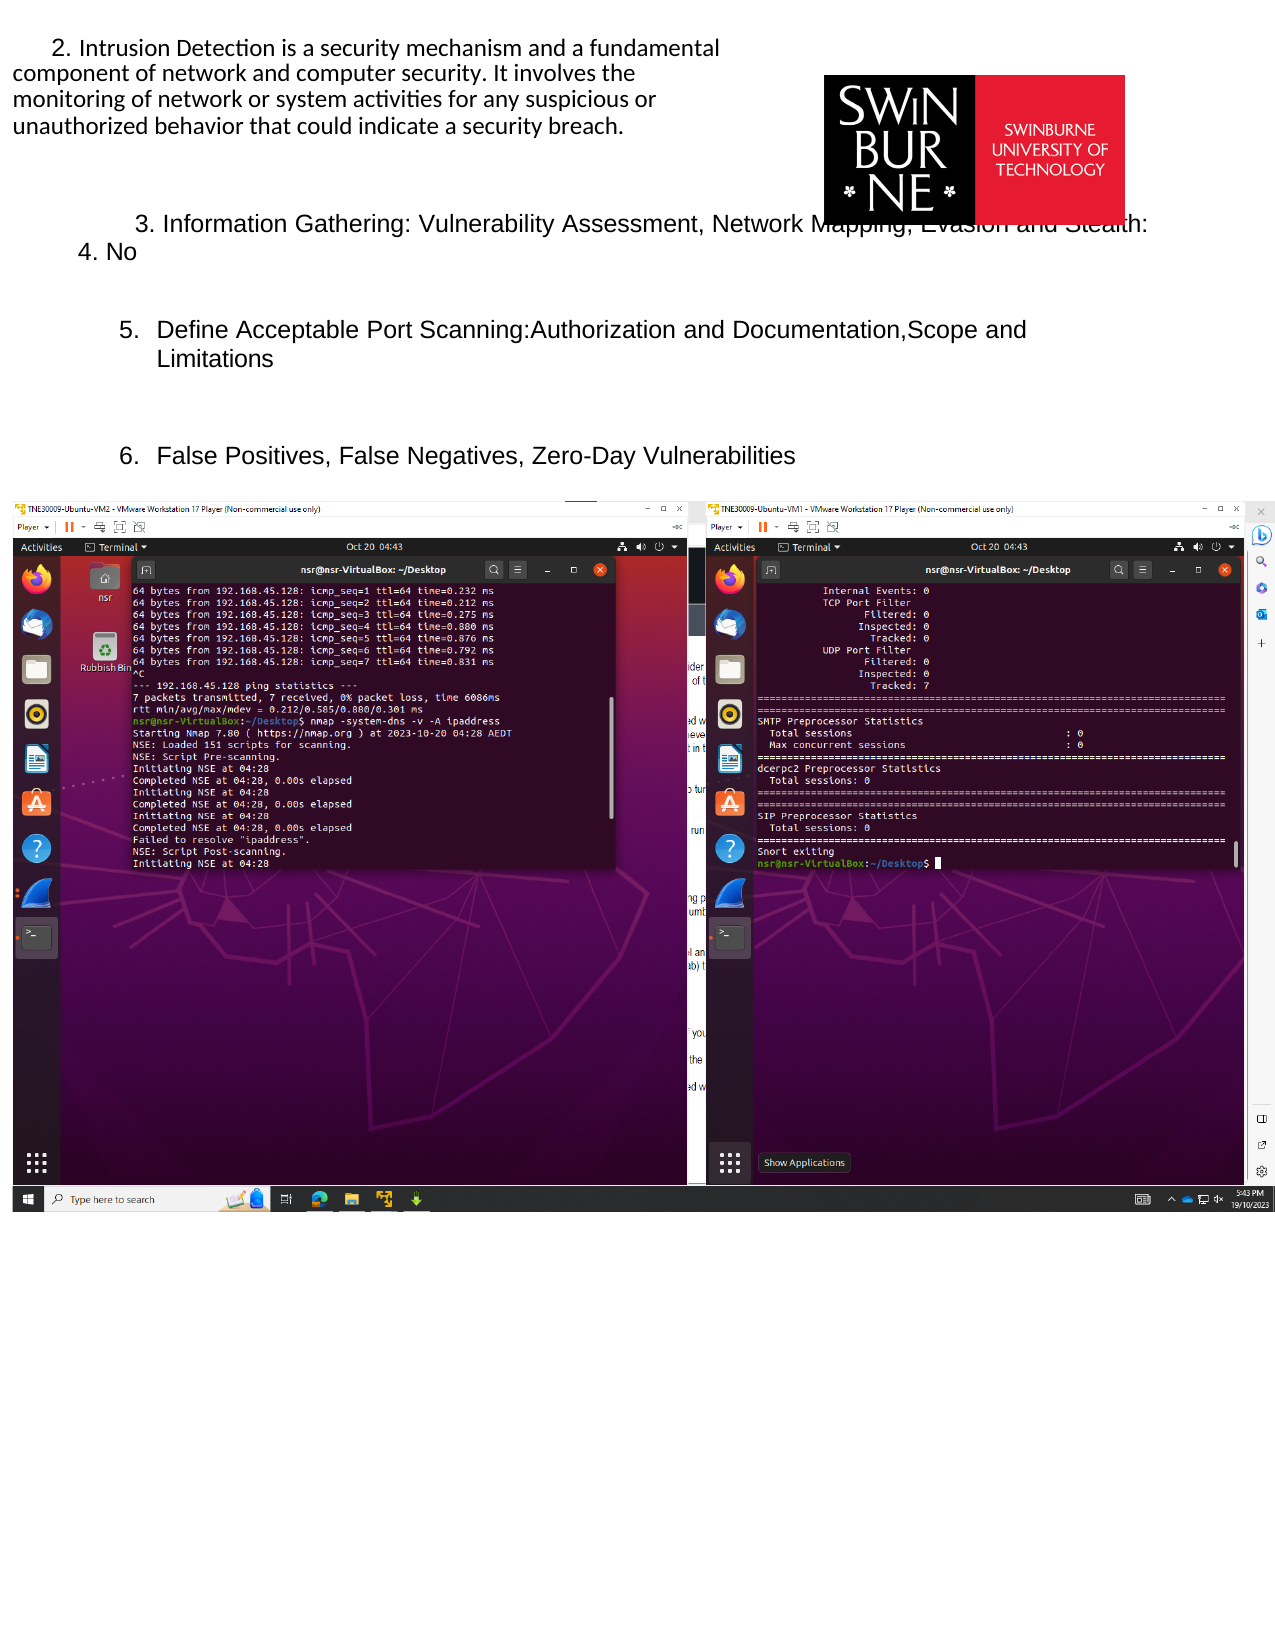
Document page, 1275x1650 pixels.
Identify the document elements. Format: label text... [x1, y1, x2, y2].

list False Positives, False Negatives, Zero-Day Vulnerabilities [119, 441, 1275, 470]
text 4. No [78, 237, 1275, 266]
picture [824, 75, 1125, 225]
list Define Acceptable Port Scanning:Authorization and Documentation,Scope and Limitations [119, 315, 1143, 372]
text 3. Information Gathering: Vulnerability Assessment, Network Mapping, Evasion and Stealth: [902, 209, 1148, 237]
picture [12, 501, 1275, 1212]
text 3. Information Gathering: Vulnerability Assessment, Network Mapping, Evasion and Stealth: [12, 209, 847, 237]
text 2. Intrusion Detection is a security mechanism and a fundamental component of network and computer security. It involves the monitoring of network or system activities for any suspicious or unauthorized behavior that could indicate a security breach. [12, 35, 747, 140]
